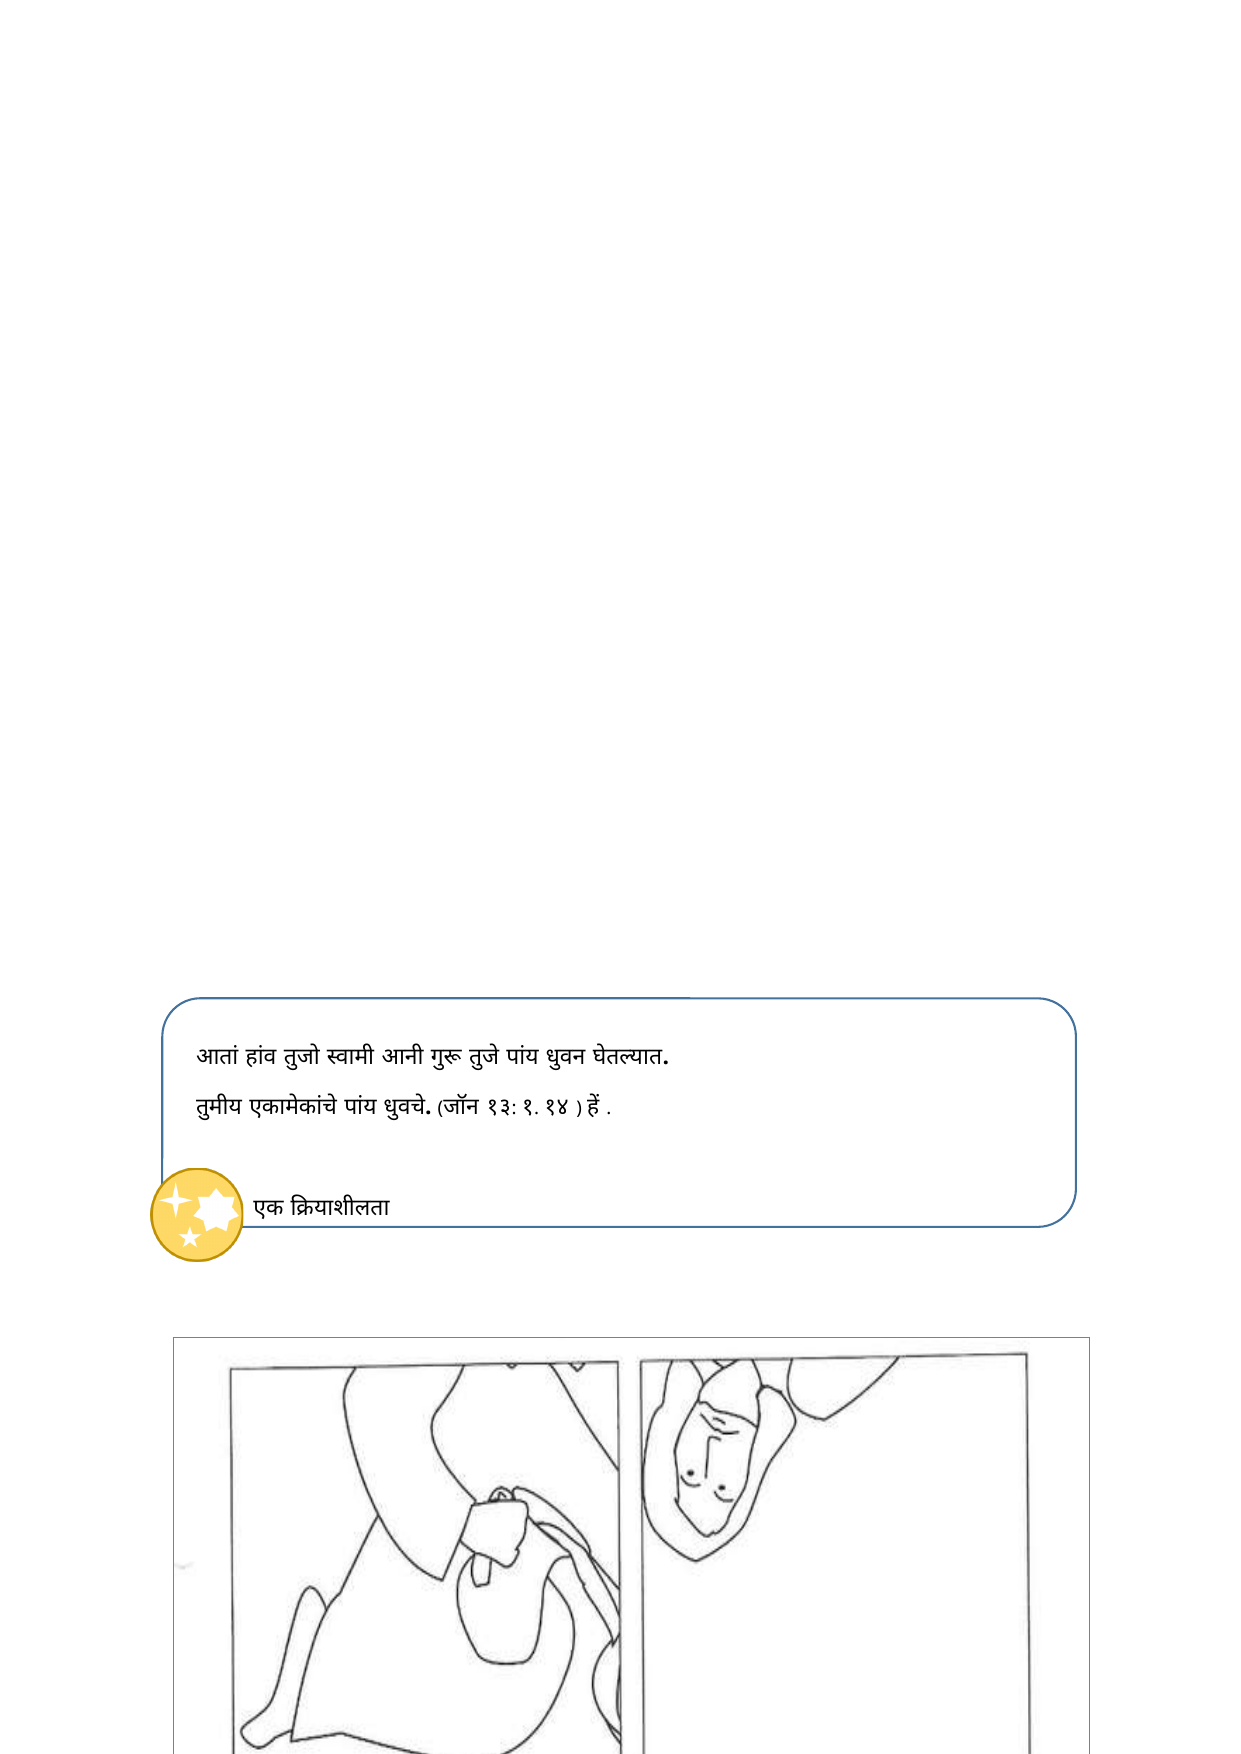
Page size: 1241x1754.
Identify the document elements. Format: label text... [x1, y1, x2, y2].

picture [174, 1338, 1089, 1754]
text तुमीय एकामेकांचे पांय धुवचे. (जॉन १३: १. १४ ) हें . [150, 1090, 1090, 1121]
text एक क्रियाशीलता [244, 1194, 1090, 1221]
picture [150, 1168, 244, 1262]
text आतां हांव तुजो स्वामी आनी गुरू तुजे पांय धुवन घेतल्यात. [150, 1040, 1090, 1071]
